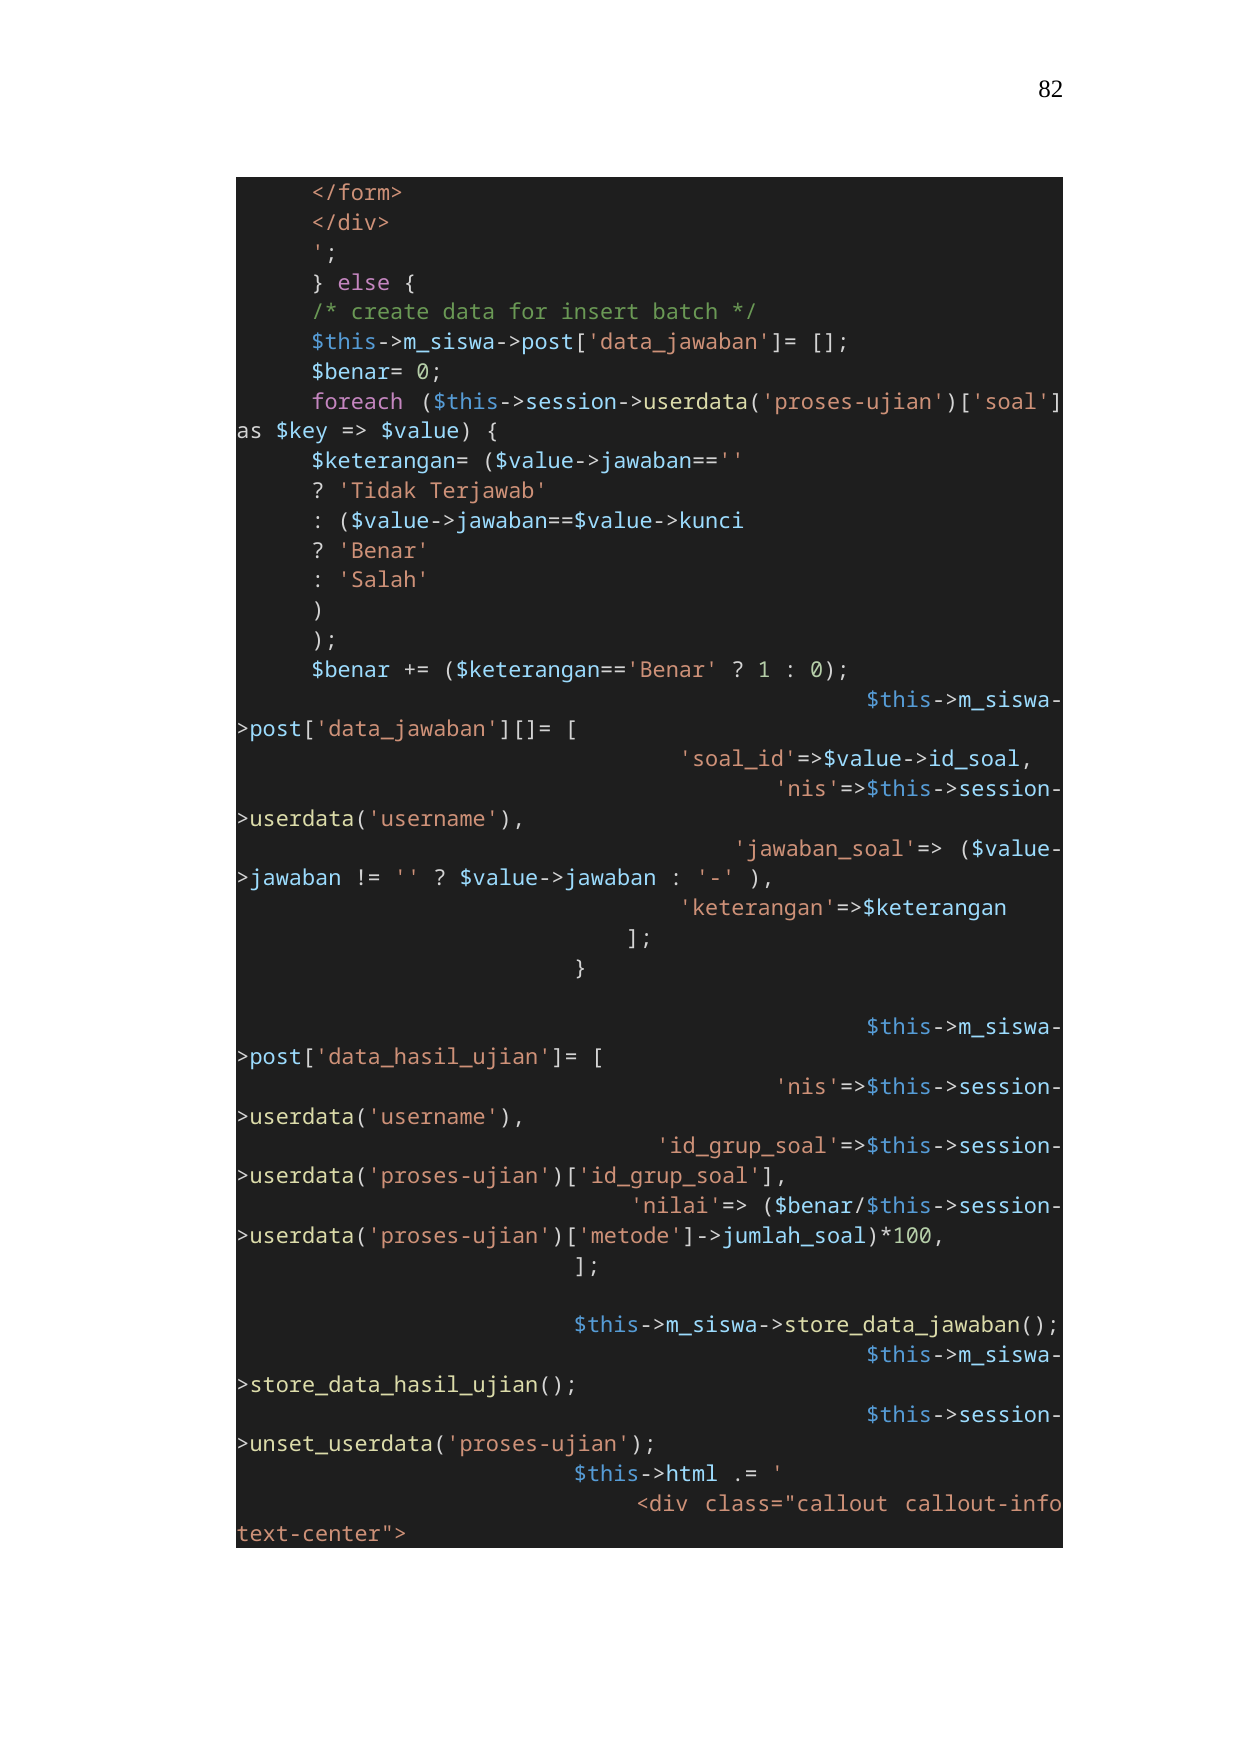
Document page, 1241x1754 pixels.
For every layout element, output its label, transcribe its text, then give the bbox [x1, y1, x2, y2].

text 'soal_id'=>$value->id_soal, [236, 743, 1063, 773]
text ? 'Tidak Terjawab' [236, 475, 1063, 505]
text $keterangan= ($value->jawaban=='' [236, 445, 1063, 475]
text } [236, 952, 1063, 982]
text $benar= 0; [236, 356, 1063, 386]
text $this->m_siswa->store_data_hasil_ujian(); [236, 1339, 1063, 1399]
text ); [236, 624, 1063, 654]
text ]; [236, 1250, 1063, 1279]
text $this->m_siswa->post['data_jawaban'][]= [ [236, 684, 1063, 743]
text <div class="callout callout-info text-center"> [236, 1488, 1063, 1548]
text $benar += ($keterangan=='Benar' ? 1 : 0); [236, 654, 1063, 684]
text ]; [236, 922, 1063, 952]
text } else { [236, 267, 1063, 296]
text 'keterangan'=>$keterangan [236, 892, 1063, 922]
text $this->m_siswa->post['data_jawaban']= []; [236, 326, 1063, 356]
text 'nilai'=> ($benar/$this->session->userdata('proses-ujian')['metode']->jumlah_soal)*100, [236, 1190, 1063, 1250]
text : ($value->jawaban==$value->kunci [236, 505, 1063, 535]
text '; [236, 237, 1063, 267]
text 'nis'=>$this->session->userdata('username'), [236, 1071, 1063, 1131]
text $this->html .= ' [236, 1458, 1063, 1488]
text ) [236, 594, 1063, 624]
text </div> [236, 207, 1063, 237]
text /* create data for insert batch */ [236, 296, 1063, 326]
text $this->session->unset_userdata('proses-ujian'); [236, 1399, 1063, 1458]
text ? 'Benar' [236, 535, 1063, 564]
text $this->m_siswa->post['data_hasil_ujian']= [ [236, 1011, 1063, 1071]
text 'nis'=>$this->session->userdata('username'), [236, 773, 1063, 833]
text 'jawaban_soal'=> ($value->jawaban != '' ? $value->jawaban : '-' ), [236, 833, 1063, 892]
text 'id_grup_soal'=>$this->session->userdata('proses-ujian')['id_grup_soal'], [236, 1131, 1063, 1190]
text $this->m_siswa->store_data_jawaban(); [236, 1309, 1063, 1339]
text </form> [236, 177, 1063, 207]
text foreach ($this->session->userdata('proses-ujian')['soal'] as $key => $value) { [236, 386, 1063, 445]
text : 'Salah' [236, 564, 1063, 594]
